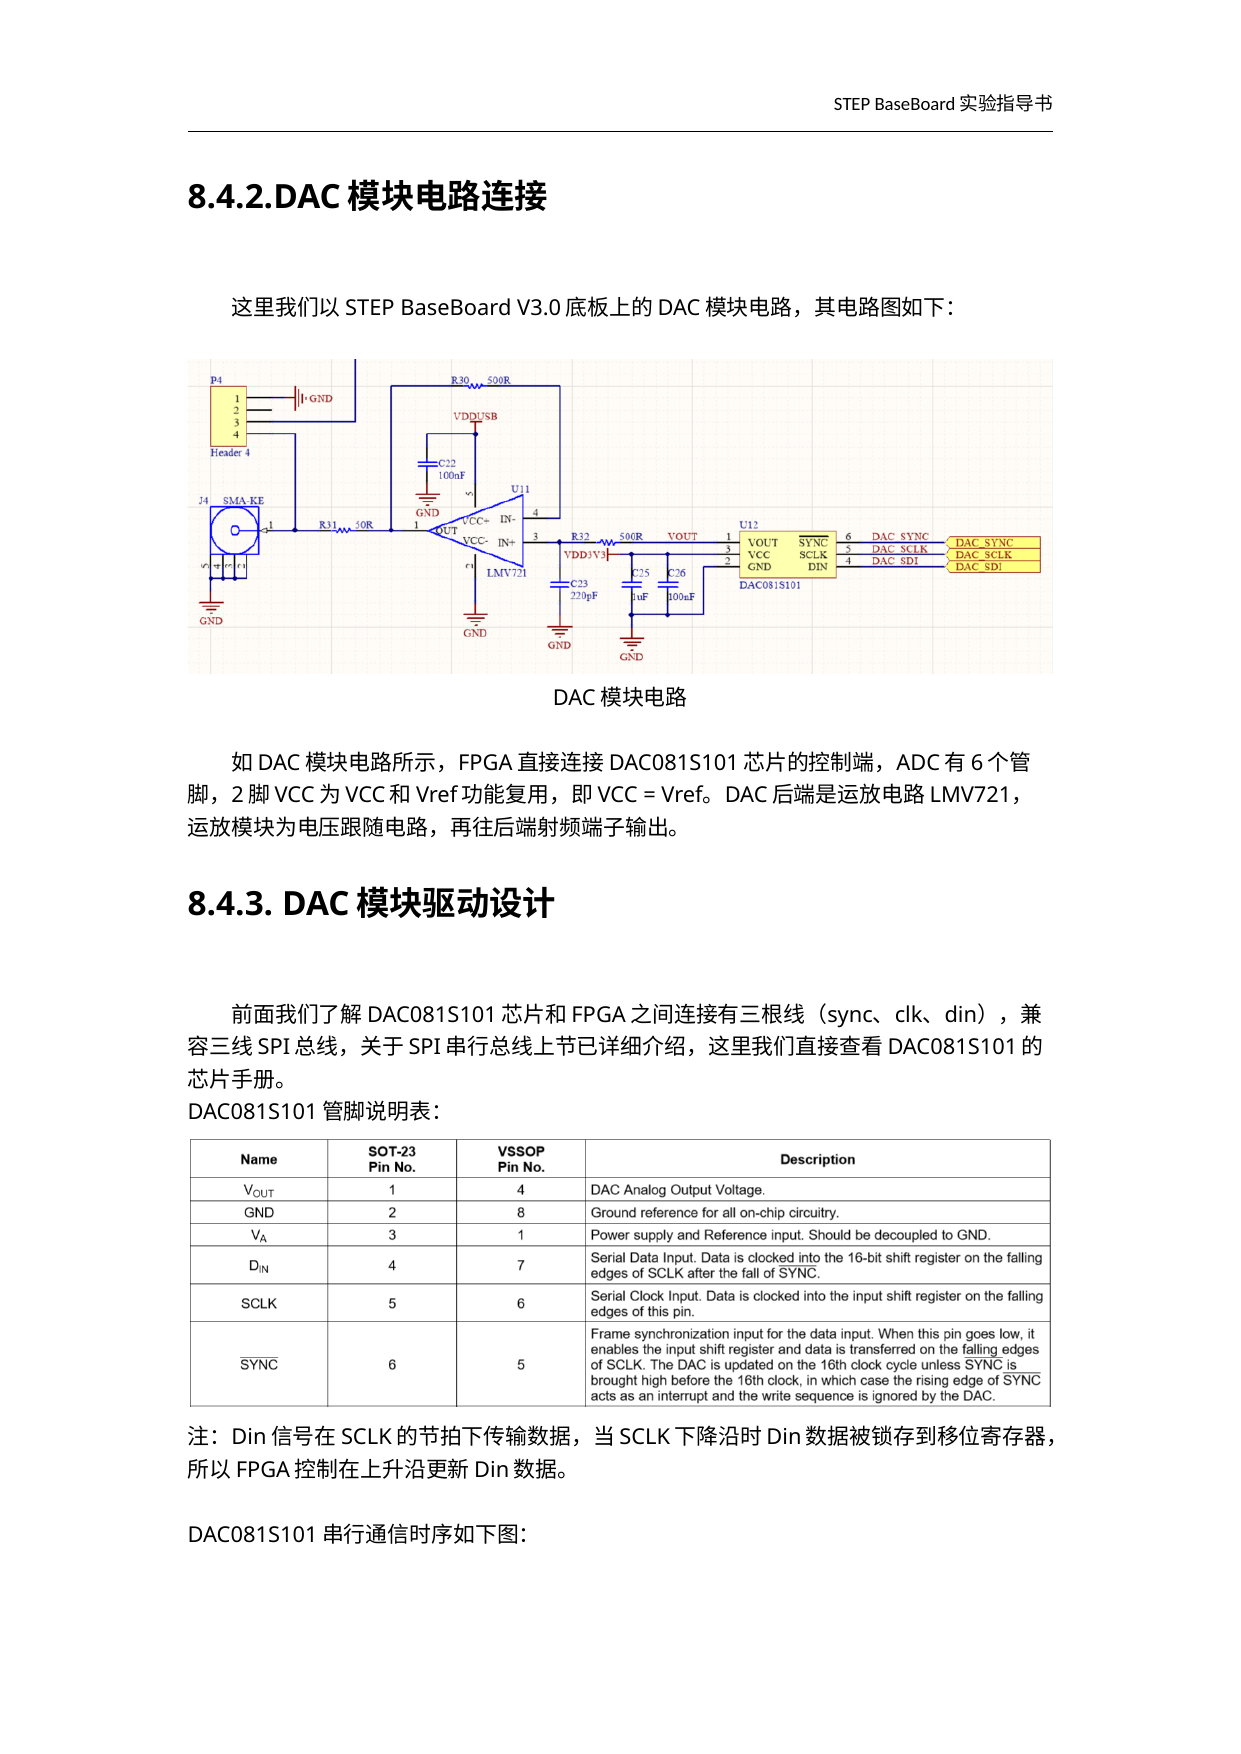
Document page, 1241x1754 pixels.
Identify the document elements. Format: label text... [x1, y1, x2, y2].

text 这里我们以STEP BaseBoard V3.0底板上的DAC模块电路，其电路图如下： [187, 289, 1053, 322]
picture [187, 1138, 1053, 1407]
text DAC081S101串行通信时序如下图： [187, 1516, 1053, 1549]
text DAC081S101管脚说明表： [187, 1094, 1053, 1126]
subtitle 8.4.2.DAC模块电路连接 [187, 162, 1053, 227]
text 注：Din信号在SCLK的节拍下传输数据，当SCLK下降沿时Din数据被锁存到移位寄存器，所以FPGA控制在上升沿更新Din数据。 [187, 1419, 1053, 1484]
subtitle 8.4.3. DAC模块驱动设计 [187, 869, 1053, 934]
text 如DAC模块电路所示，FPGA直接连接DAC081S101芯片的控制端，ADC有6个管脚，2脚VCC为VCC和Vref功能复用，即VCC = Vref。DAC后端是运放电路LMV721，运放模块为电压跟随电路，再往后端射频端子输出。 [187, 744, 1053, 842]
text 前面我们了解DAC081S101芯片和FPGA之间连接有三根线（sync、clk、din），兼容三线SPI总线，关于SPI串行总线上节已详细介绍，这里我们直接查看DAC081S101的芯片手册。 [187, 996, 1053, 1094]
text DAC模块电路 [187, 679, 1053, 712]
picture [187, 359, 1053, 674]
